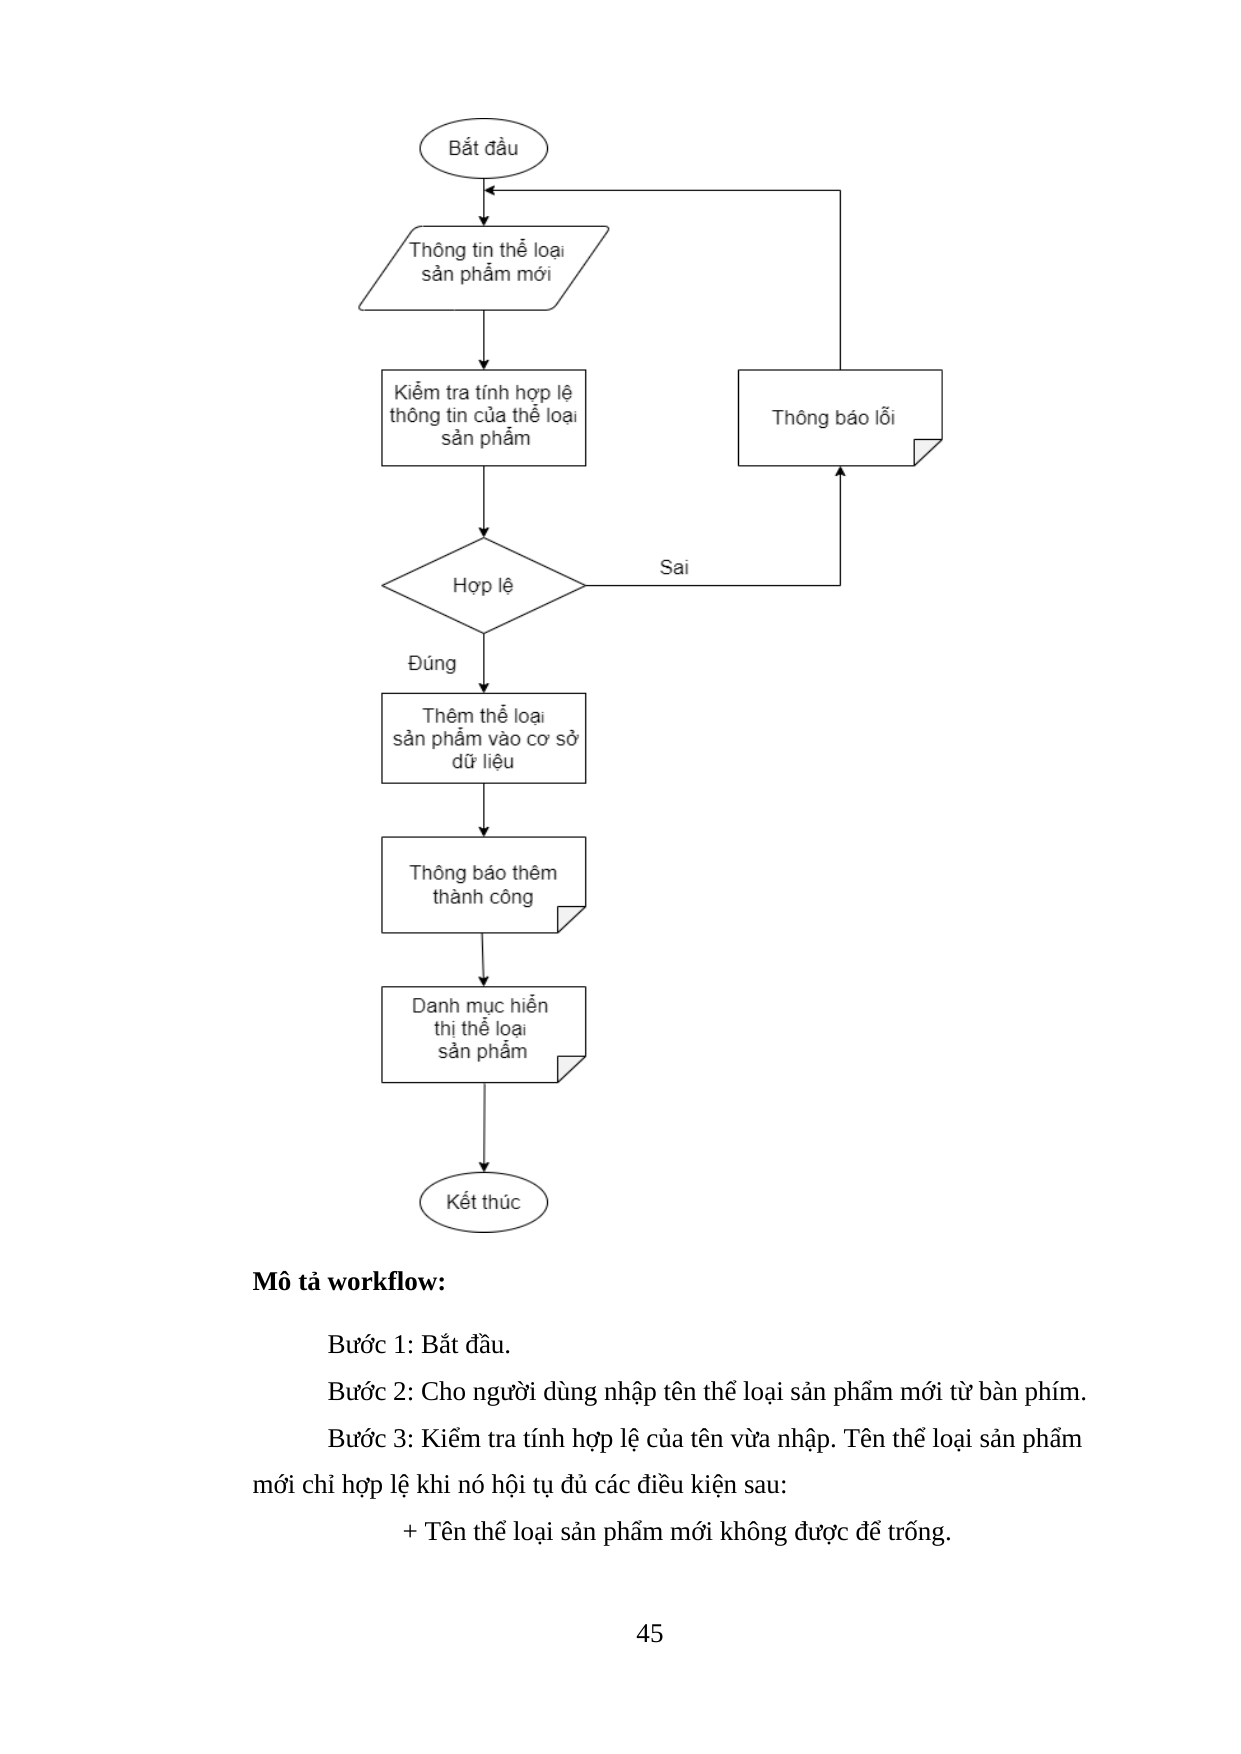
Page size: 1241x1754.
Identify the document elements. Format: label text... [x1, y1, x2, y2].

text Bước 3: Kiểm tra tính hợp lệ của tên vừa nhập. Tên thể loại sản phẩm mới chỉ hợp lệ khi nó hội tụ đủ các điều kiện sau: [252, 1422, 1122, 1499]
picture [356, 118, 943, 1233]
text Mô tả workflow: [177, 1265, 1122, 1296]
text Bước 2: Cho người dùng nhập tên thể loại sản phẩm mới từ bàn phím. [252, 1375, 1122, 1406]
text Bước 1: Bắt đầu. [252, 1328, 1122, 1359]
text + Tên thể loại sản phẩm mới không được để trống. [327, 1515, 1122, 1546]
